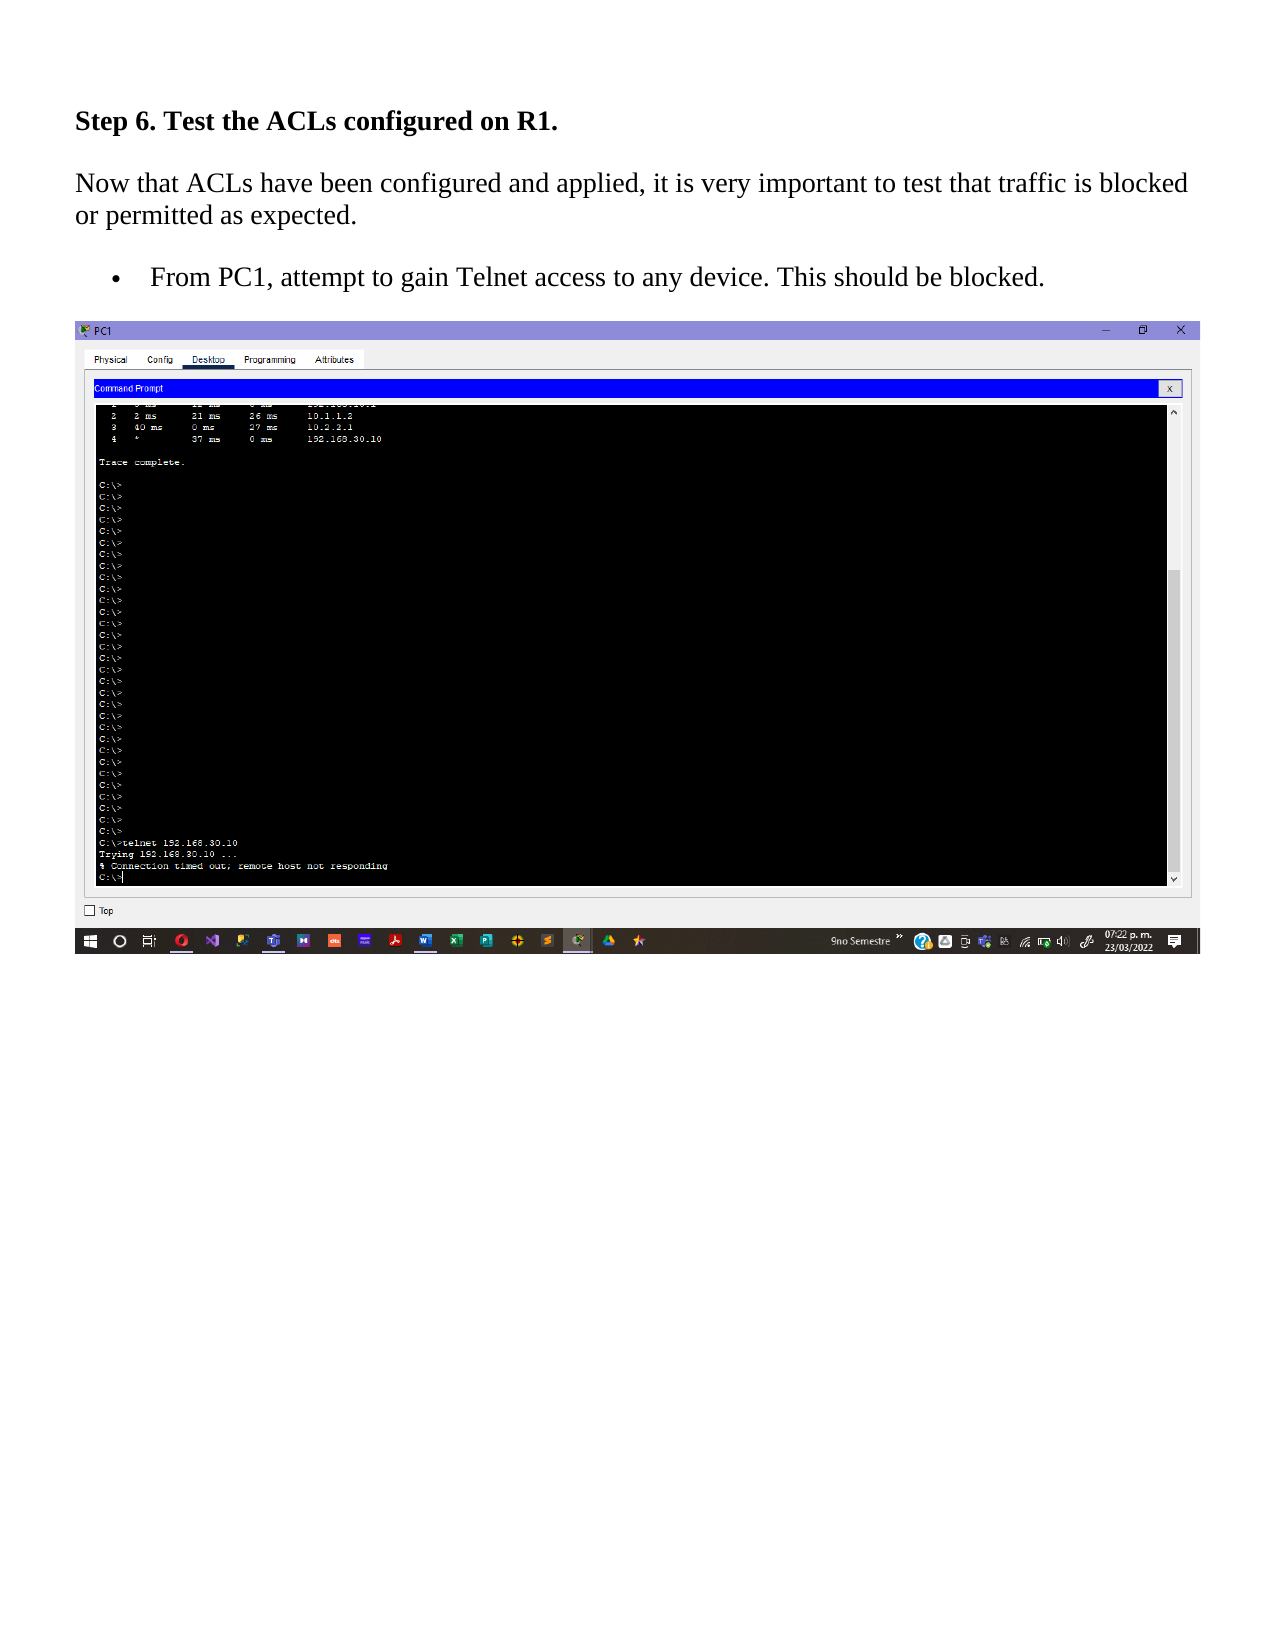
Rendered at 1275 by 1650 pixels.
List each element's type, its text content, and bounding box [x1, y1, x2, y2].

text Step 6. Test the ACLs configured on R1. [75, 104, 1200, 137]
picture [75, 321, 1200, 954]
list From PC1, attempt to gain Telnet access to any device. This should be blocked. [112, 260, 1200, 292]
text Now that ACLs have been configured and applied, it is very important to test that traffic is blocked or permitted as expected. [75, 166, 1200, 231]
